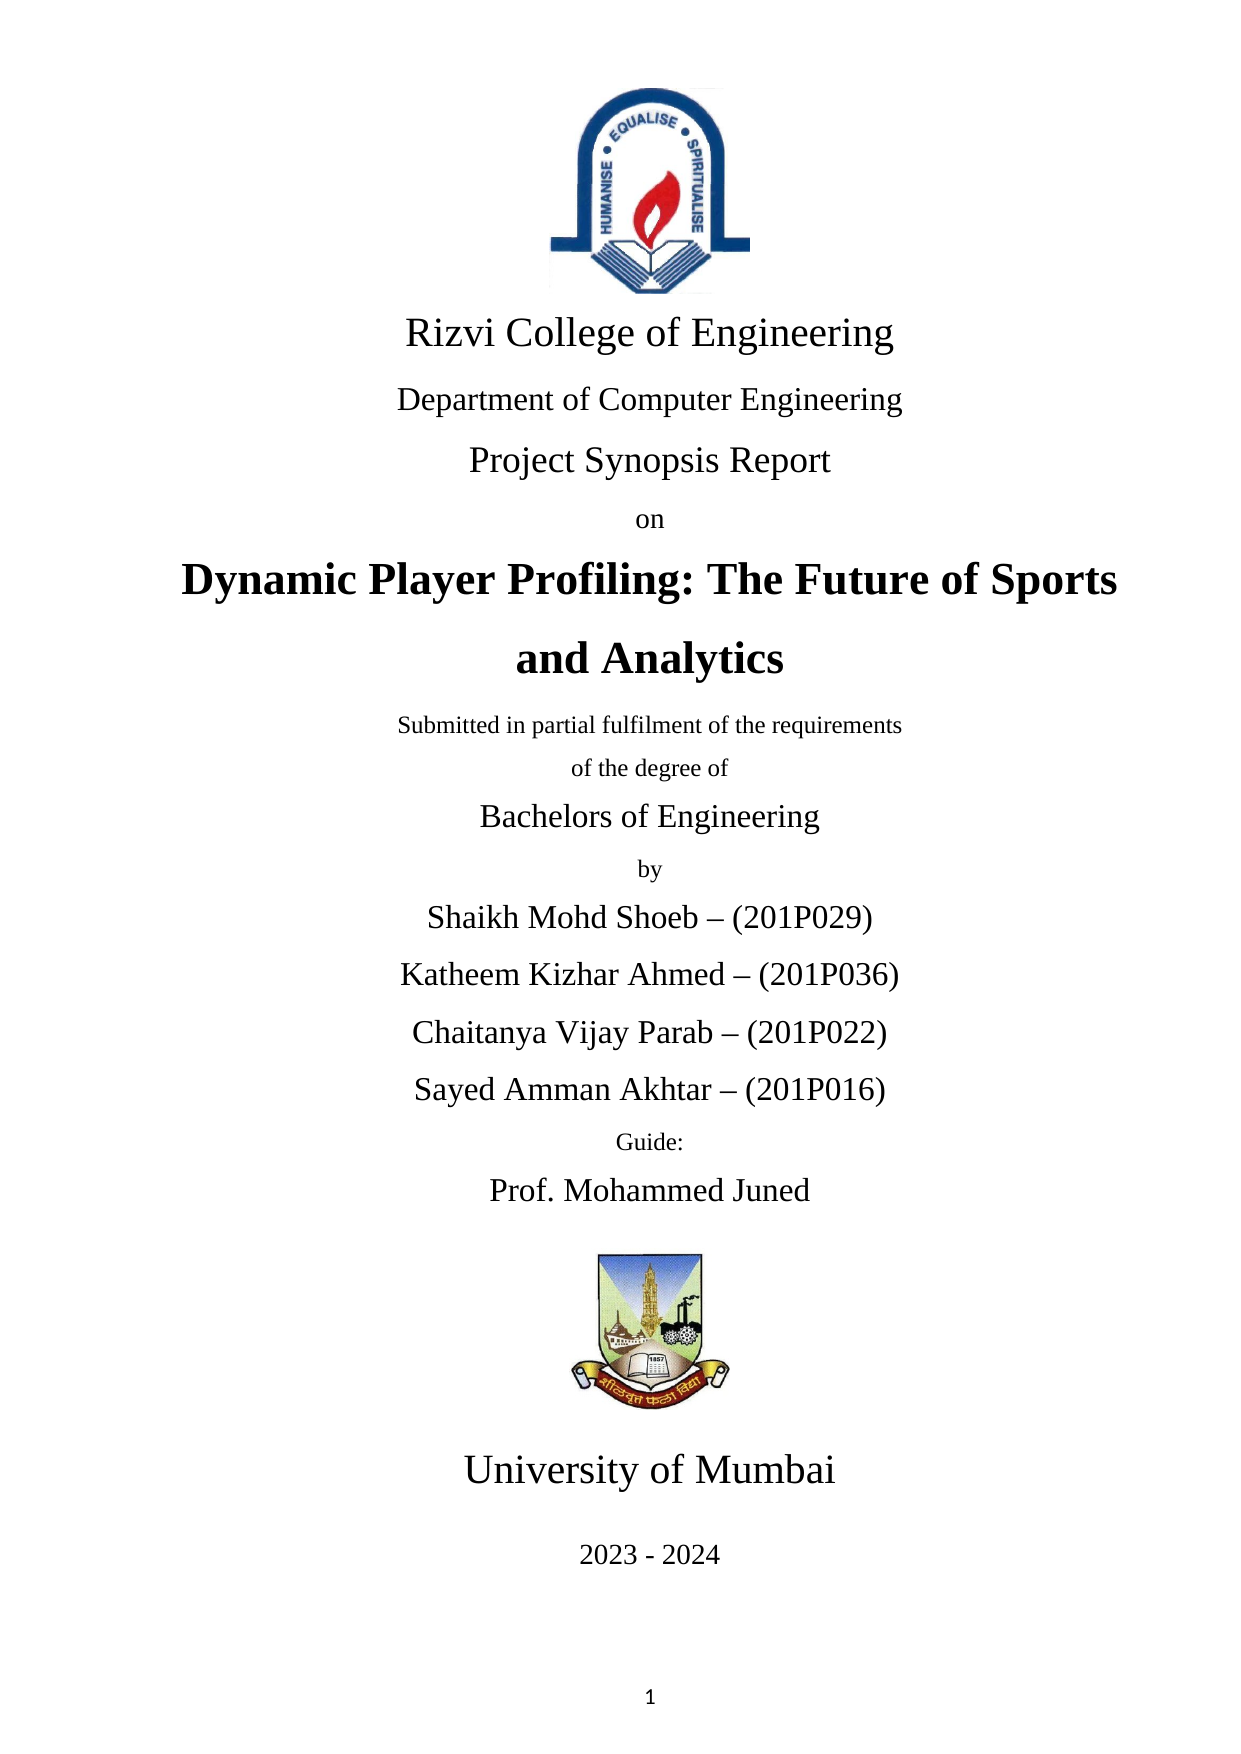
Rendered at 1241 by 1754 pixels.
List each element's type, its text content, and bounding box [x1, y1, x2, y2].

text on [177, 502, 1122, 535]
text Chaitanya Vijay Parab – (201P022) [177, 1012, 1122, 1050]
text Rizvi College of Engineering [177, 308, 1122, 356]
text Dynamic Player Profiling: The Future of Sports and Analytics [177, 552, 1122, 684]
text of the degree of [177, 753, 1122, 782]
text Submitted in partial fulfilment of the requirements [177, 710, 1122, 739]
text Bachelors of Engineering [177, 796, 1122, 835]
text Guide: [177, 1127, 1122, 1156]
text Project Synopsis Report [177, 437, 1122, 480]
text Shaikh Mohd Shoeb – (201P029) [177, 897, 1122, 935]
text University of Mumbai [177, 1444, 1122, 1492]
picture [549, 88, 750, 294]
picture [569, 1248, 730, 1410]
text Department of Computer Engineering [177, 379, 1122, 418]
text Katheem Kizhar Ahmed – (201P036) [177, 954, 1122, 993]
text Prof. Mohammed Juned [177, 1170, 1122, 1208]
text 2023 - 2024 [177, 1537, 1122, 1570]
text Sayed Amman Akhtar – (201P016) [177, 1069, 1122, 1108]
text by [177, 854, 1122, 883]
